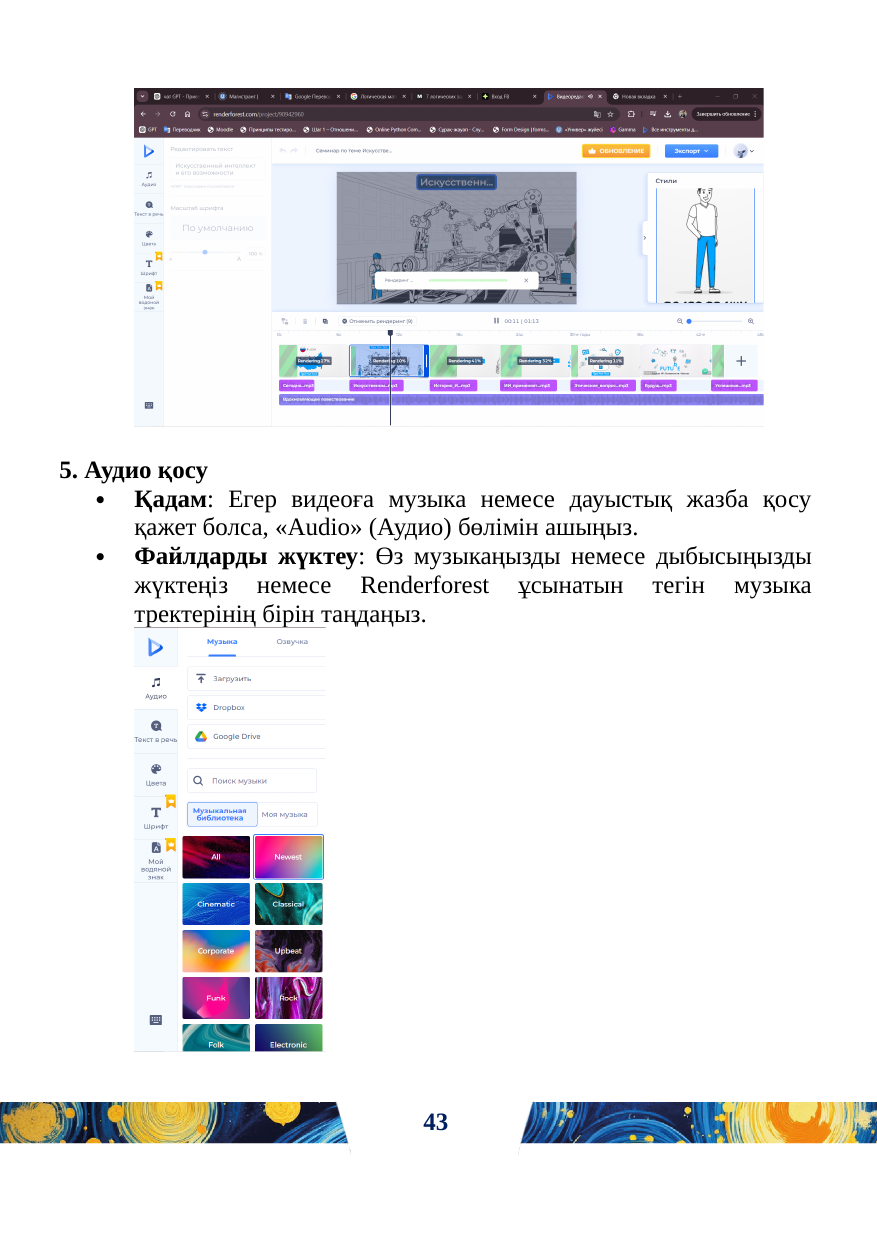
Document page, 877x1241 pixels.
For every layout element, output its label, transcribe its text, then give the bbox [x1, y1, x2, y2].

picture [134, 627, 326, 1052]
text 5. Аудио қосу [59, 455, 812, 484]
picture [0, 1101, 877, 1155]
list Қадам: Егер видеоға музыка немесе дауыстық жазба қосу қажет болса, «Audio» (Аудио) бөлімін ашыңыз. [97, 484, 812, 541]
list Файлдарды жүктеу: Өз музыкаңызды немесе дыбысыңызды жүктеңіз немесе Renderforest ұсынатын тегін музыка тректерінің бірін таңдаңыз. [97, 541, 812, 627]
picture [134, 88, 764, 427]
